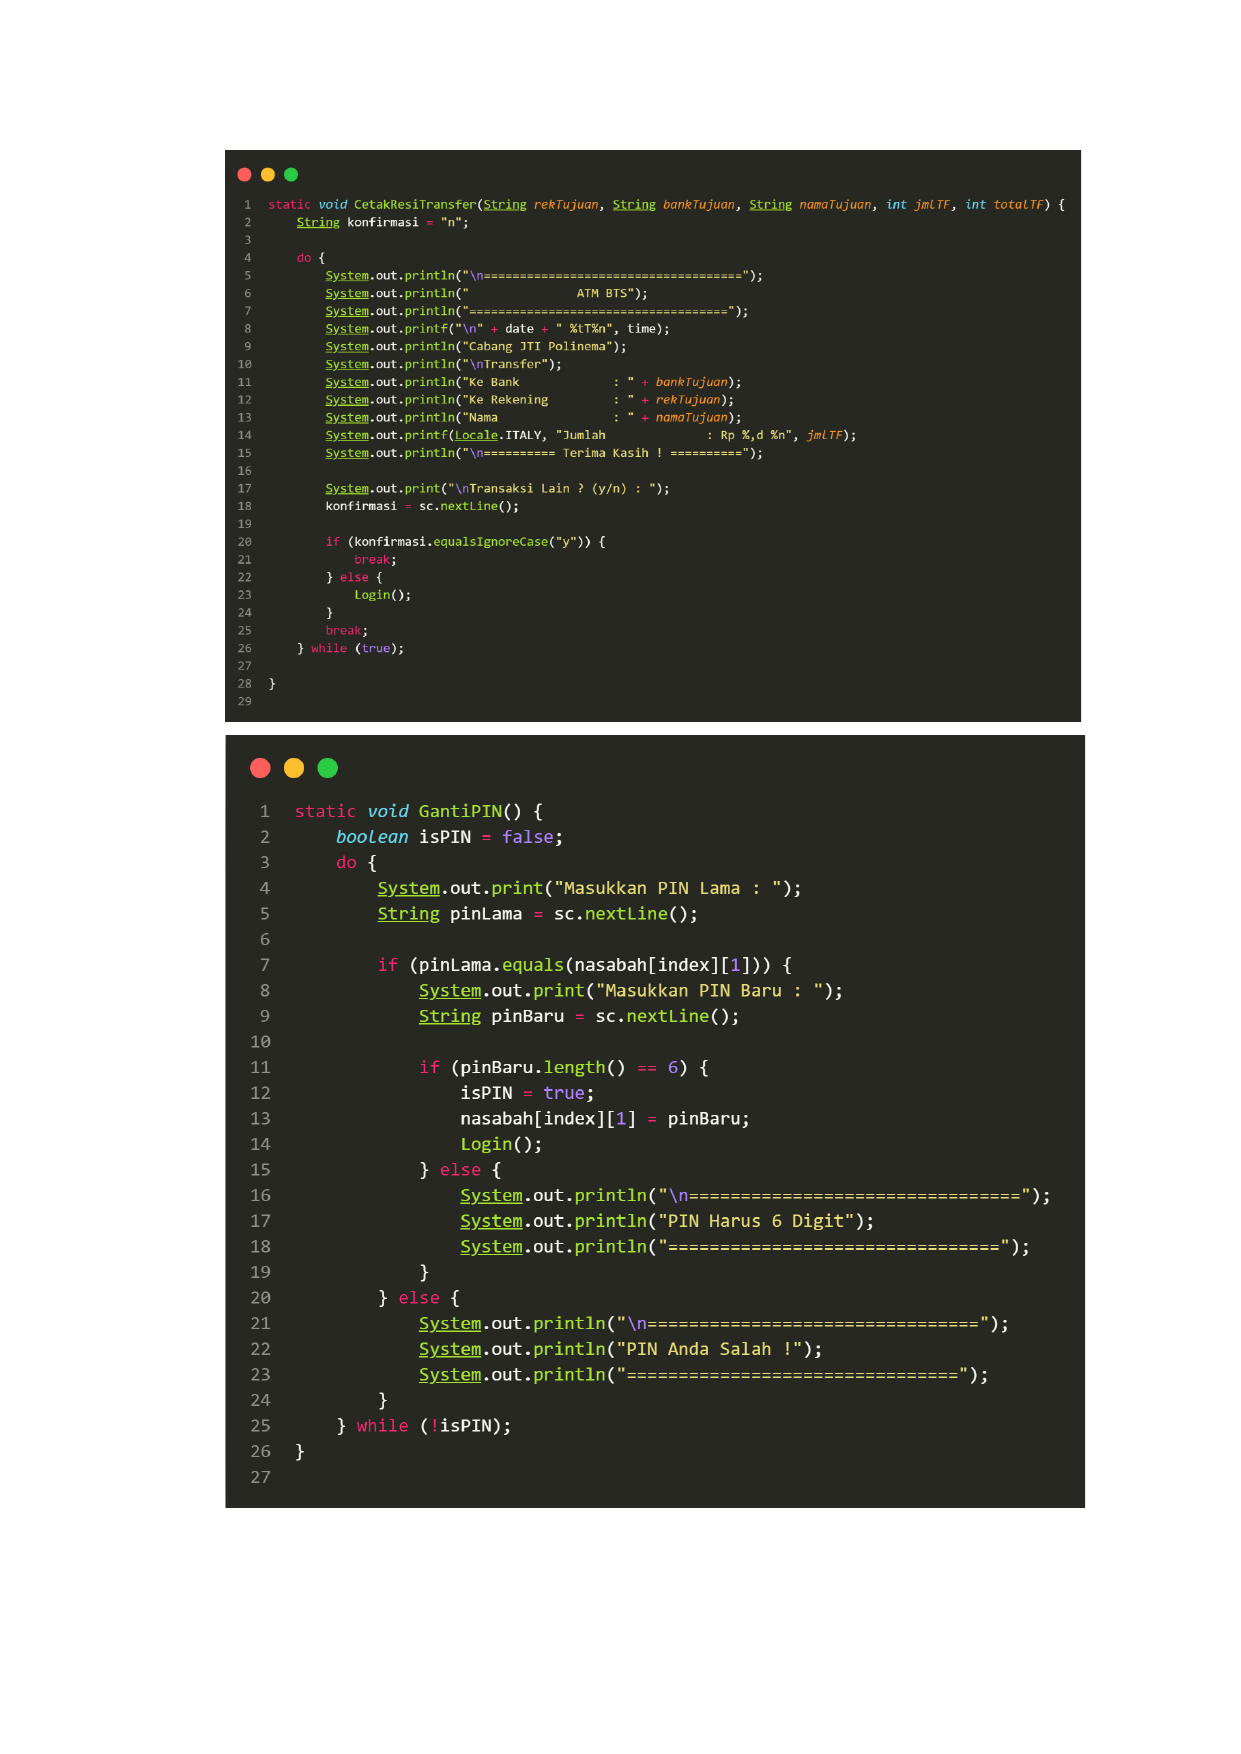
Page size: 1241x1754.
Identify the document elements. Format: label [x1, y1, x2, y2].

picture [225, 735, 1085, 1508]
picture [225, 150, 1082, 722]
